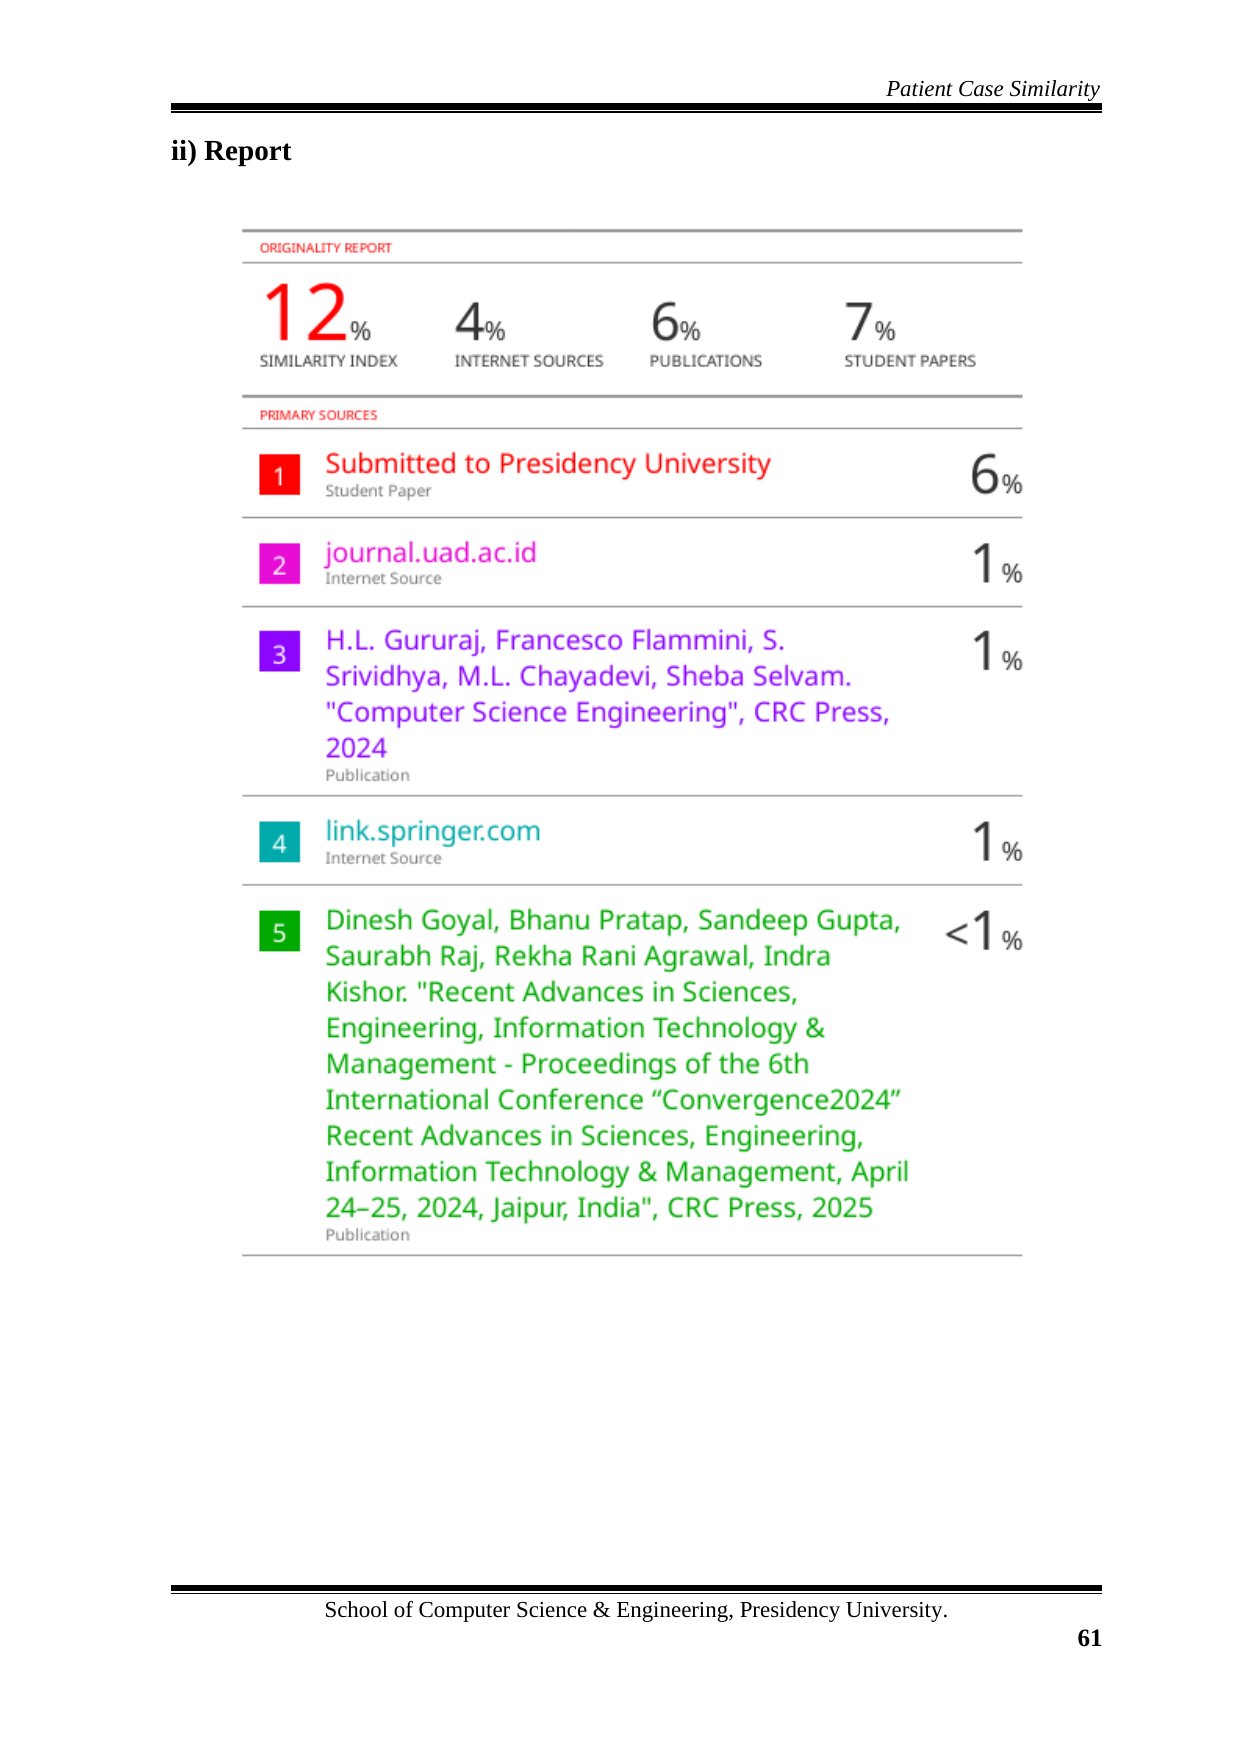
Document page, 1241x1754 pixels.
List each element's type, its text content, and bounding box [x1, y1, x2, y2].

picture [194, 226, 1079, 1283]
text ii) Report [171, 133, 1102, 166]
